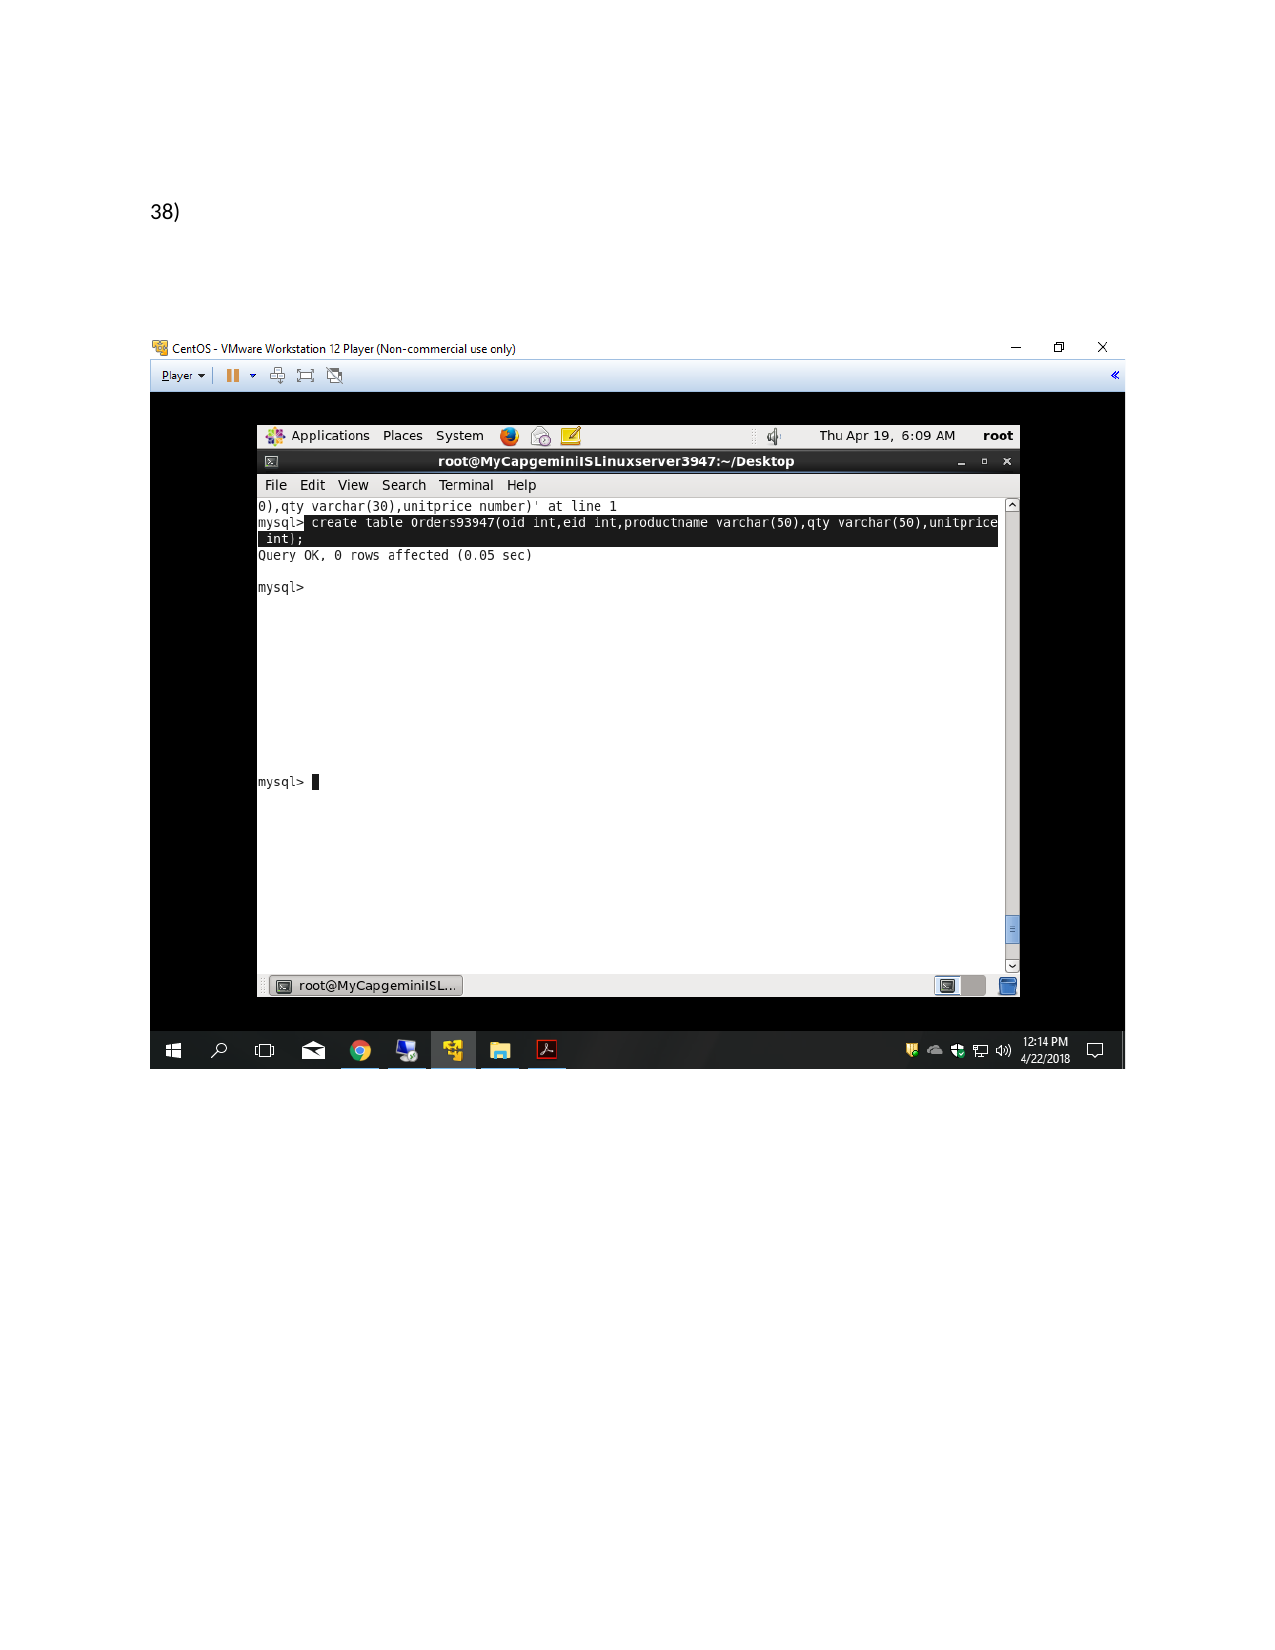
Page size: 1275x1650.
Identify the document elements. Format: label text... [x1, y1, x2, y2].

picture [150, 337, 1125, 1069]
text 38) [150, 197, 1125, 225]
